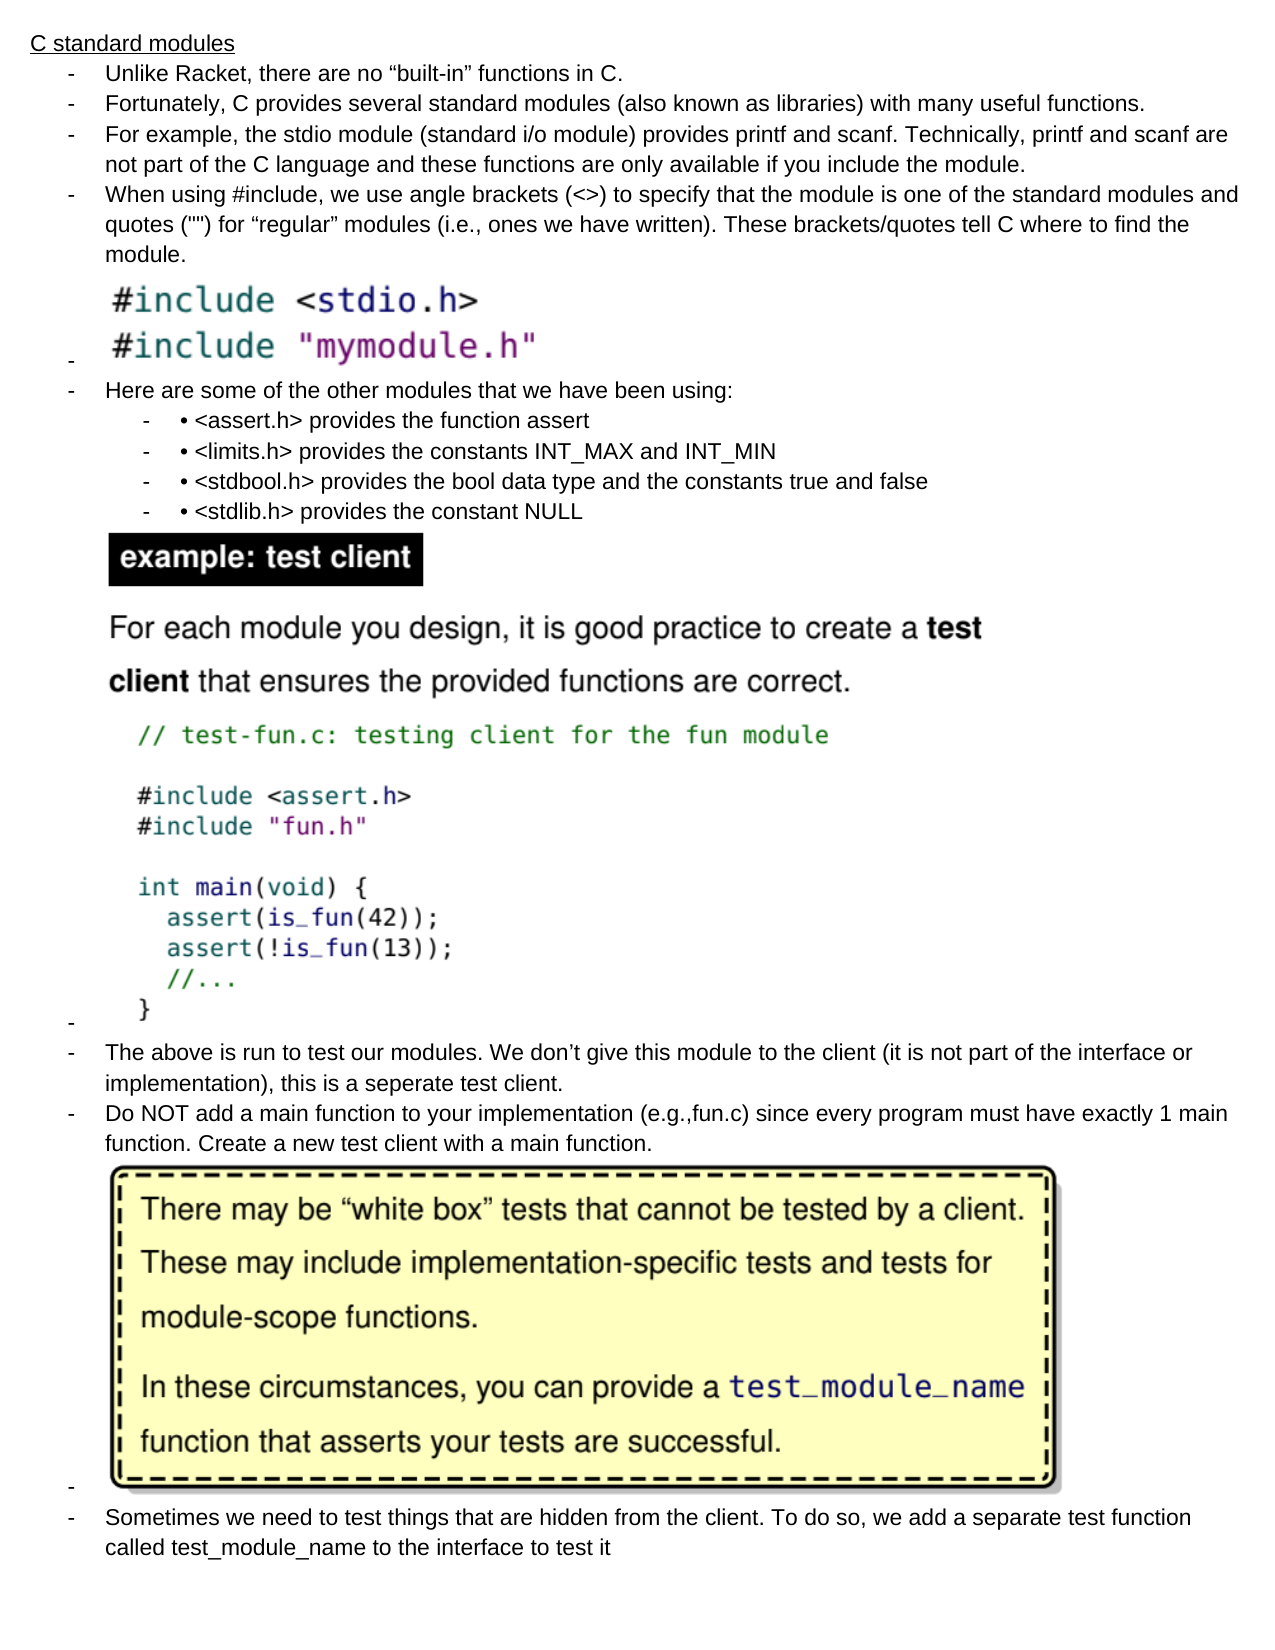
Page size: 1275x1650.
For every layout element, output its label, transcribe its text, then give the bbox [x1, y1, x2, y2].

list • <assert.h> provides the function assert [142, 407, 1245, 434]
list Unlike Racket, there are no “built-in” functions in C. [67, 60, 1245, 87]
list • <stdbool.h> provides the bool data type and the constants true and false [142, 468, 1245, 494]
picture [105, 1160, 1063, 1495]
list Here are some of the other modules that we have been using: [67, 377, 1245, 404]
list Fortunately, C provides several standard modules (also known as libraries) with many useful functions. [67, 90, 1245, 117]
picture [105, 271, 544, 369]
text C standard modules [30, 30, 1245, 56]
list When using #include, we use angle brackets (<>) to specify that the module is one of the standard modules and quotes ("") for “regular” modules (i.e., ones we have written). These brackets/quotes tell C where to find the module. [67, 181, 1245, 268]
picture [105, 528, 989, 1031]
list • <limits.h> provides the constants INT_MAX and INT_MIN [142, 438, 1245, 464]
list • <stdlib.h> provides the constant NULL [142, 498, 1245, 524]
list For example, the stdio module (standard i/o module) provides printf and scanf. Technically, printf and scanf are not part of the C language and these functions are only available if you include the module. [67, 121, 1245, 177]
list Do NOT add a main function to your implementation (e.g.,fun.c) since every program must have exactly 1 main function. Create a new test client with a main function. [67, 1100, 1245, 1156]
list The above is run to test our modules. We don’t give this module to the client (it is not part of the interface or implementation), this is a seperate test client. [67, 1039, 1245, 1096]
list Sometimes we need to test things that are hidden from the client. To do so, we add a separate test function called test_module_name to the interface to test it [67, 1503, 1245, 1560]
